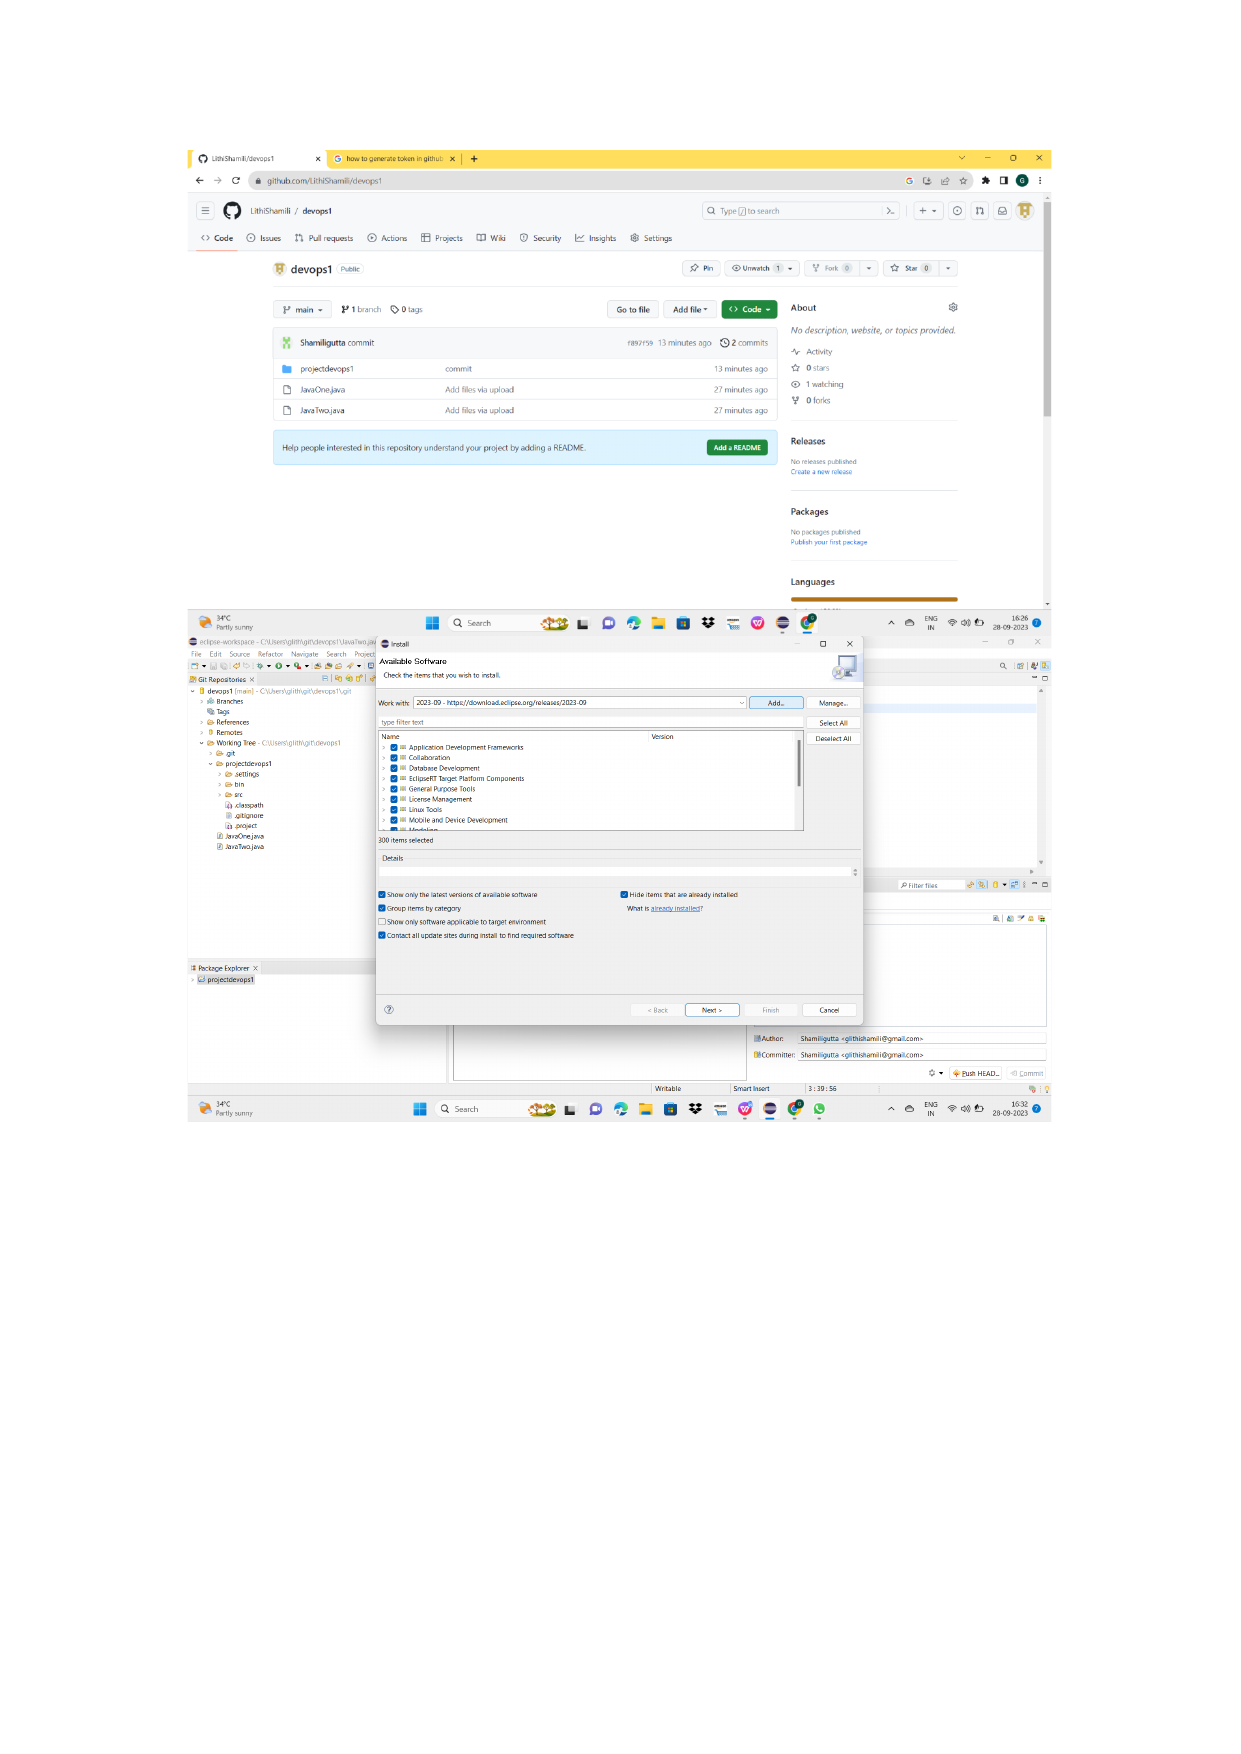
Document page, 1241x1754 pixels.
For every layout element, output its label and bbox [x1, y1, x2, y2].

picture [187, 150, 1052, 1122]
